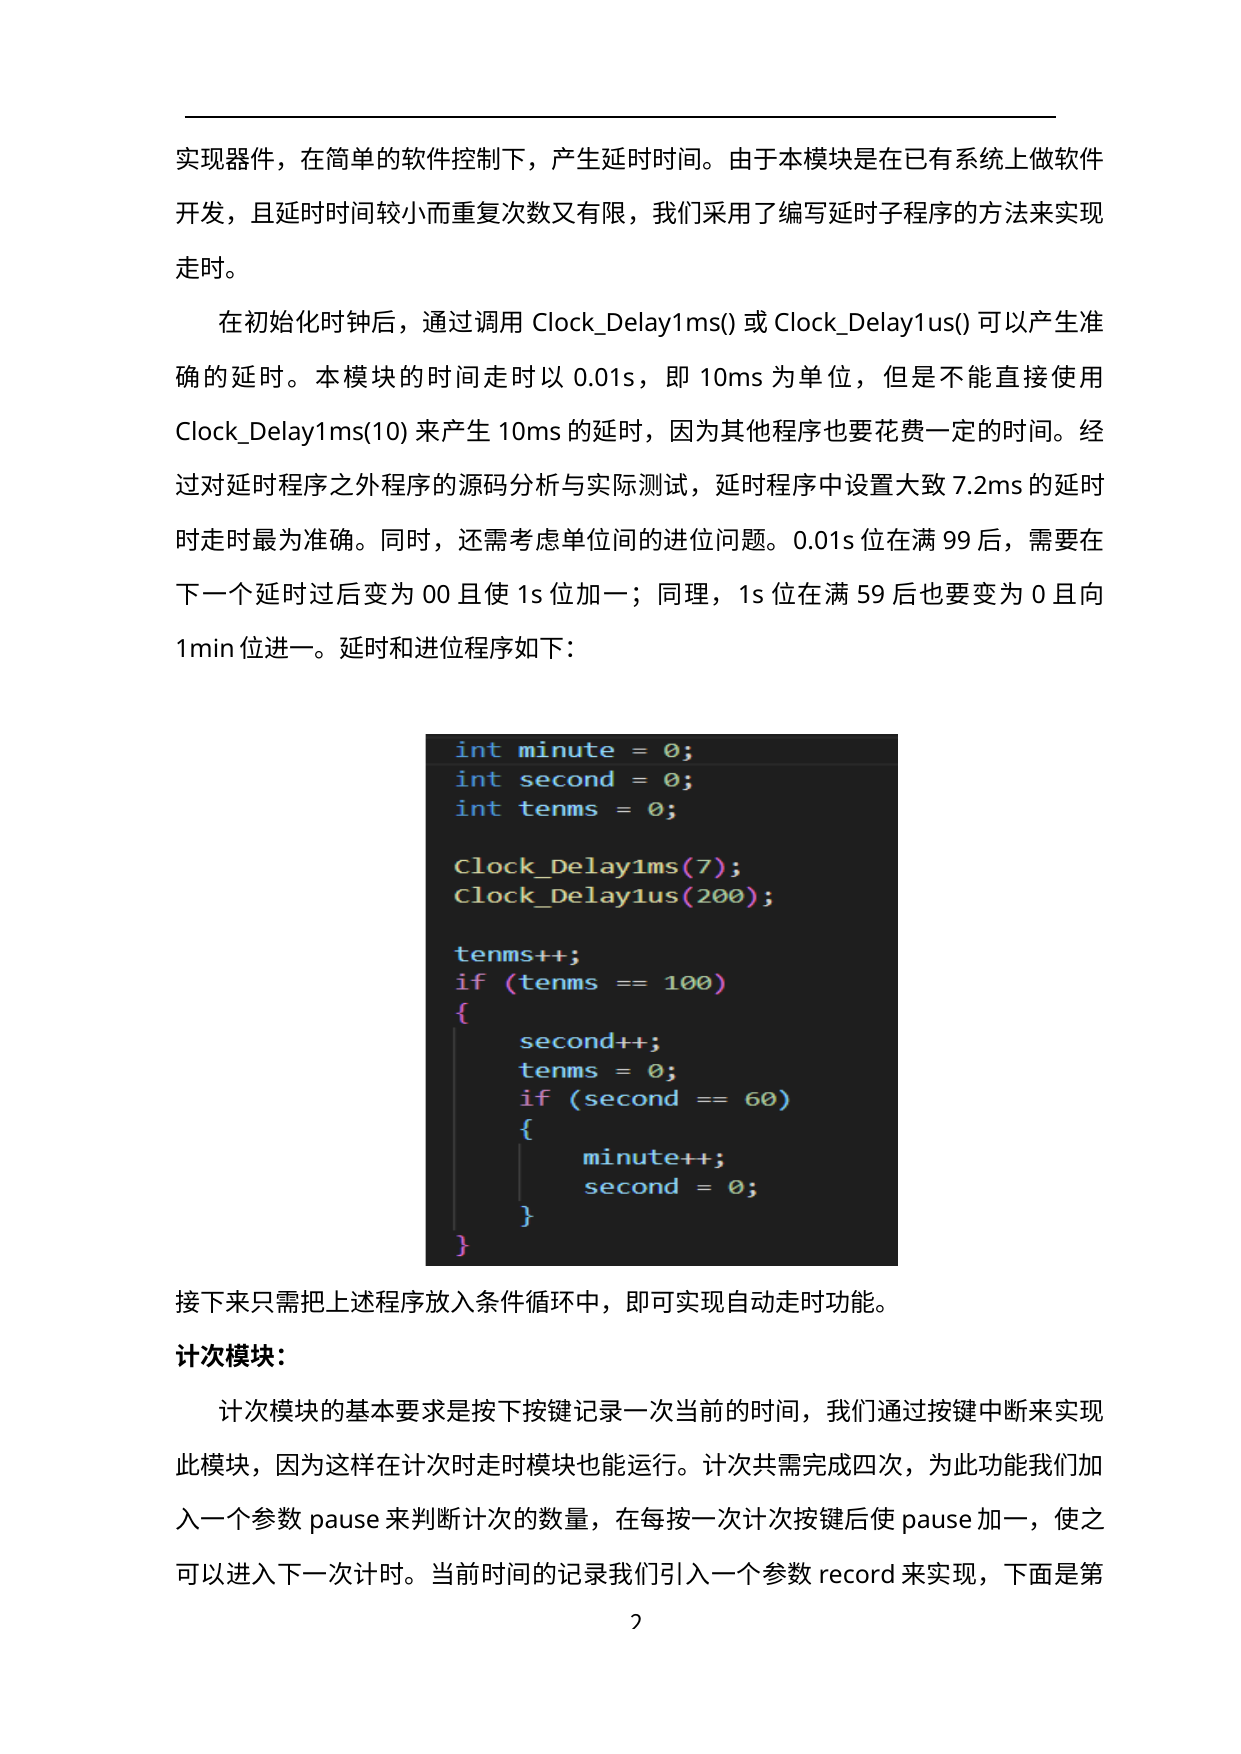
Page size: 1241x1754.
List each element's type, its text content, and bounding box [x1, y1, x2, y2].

list 在初始化时钟后，通过调用 Clock_Delay1ms() 或Clock_Delay1us() 可以产生准确的延时。本模块的时间走时以0.01s，即10ms为单位，但是不能直接使用 Clock_Delay1ms(10) 来产生10ms的延时，因为其他程序也要花费一定的时间。经过对延时程序之外程序的源码分析与实际测试，延时程序中设置大致7.2ms的延时时走时最为准确。同时，还需考虑单位间的进位问题。0.01s位在满99后，需要在下一个延时过后变为00且使1s位加一；同理，1s位在满59后也要变为0且向1min位进一。延时和进位程序如下： [175, 303, 1105, 665]
list 计次模块： [175, 1337, 1105, 1373]
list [175, 139, 1105, 284]
picture [425, 734, 898, 1266]
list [175, 1391, 1105, 1591]
list 接下来只需把上述程序放入条件循环中，即可实现自动走时功能。 [175, 1282, 1105, 1319]
